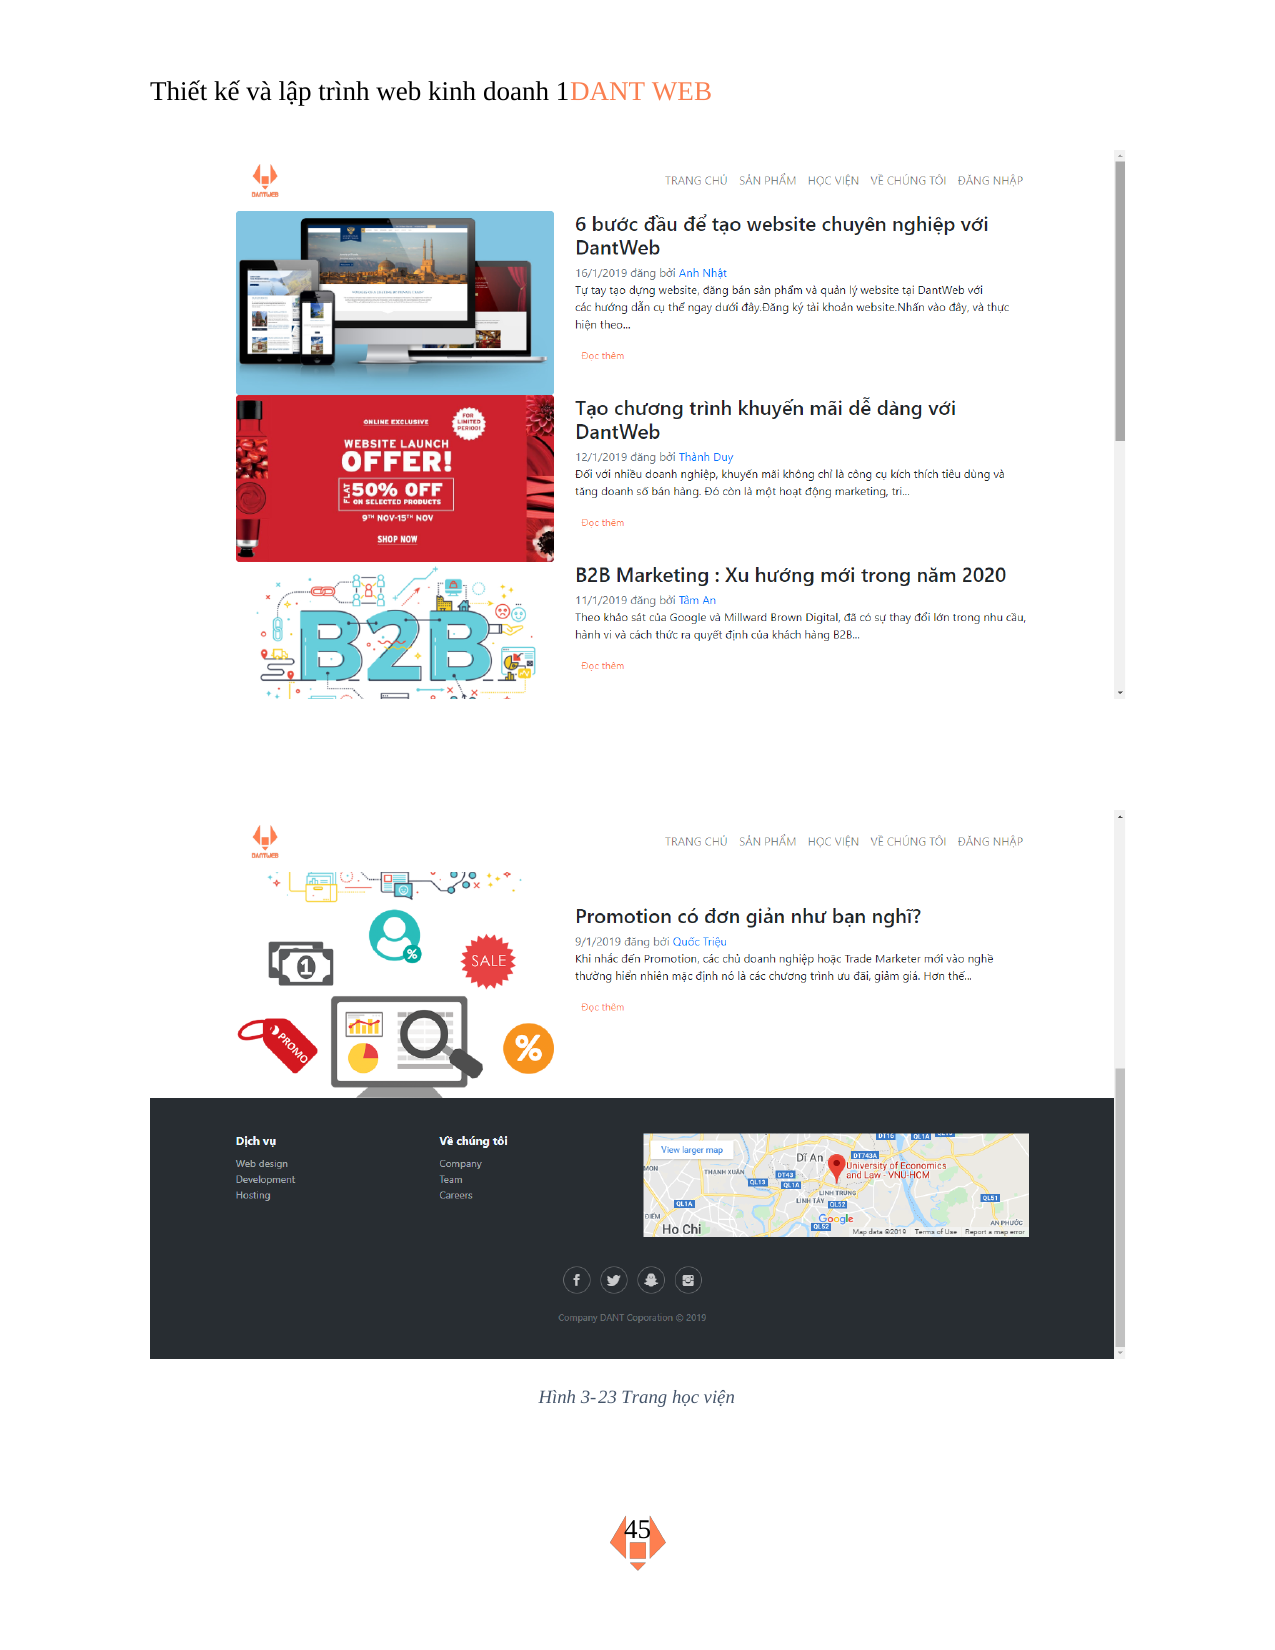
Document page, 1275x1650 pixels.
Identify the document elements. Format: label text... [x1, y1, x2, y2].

picture [150, 150, 1125, 699]
picture [150, 810, 1125, 1359]
picture [606, 1515, 669, 1571]
